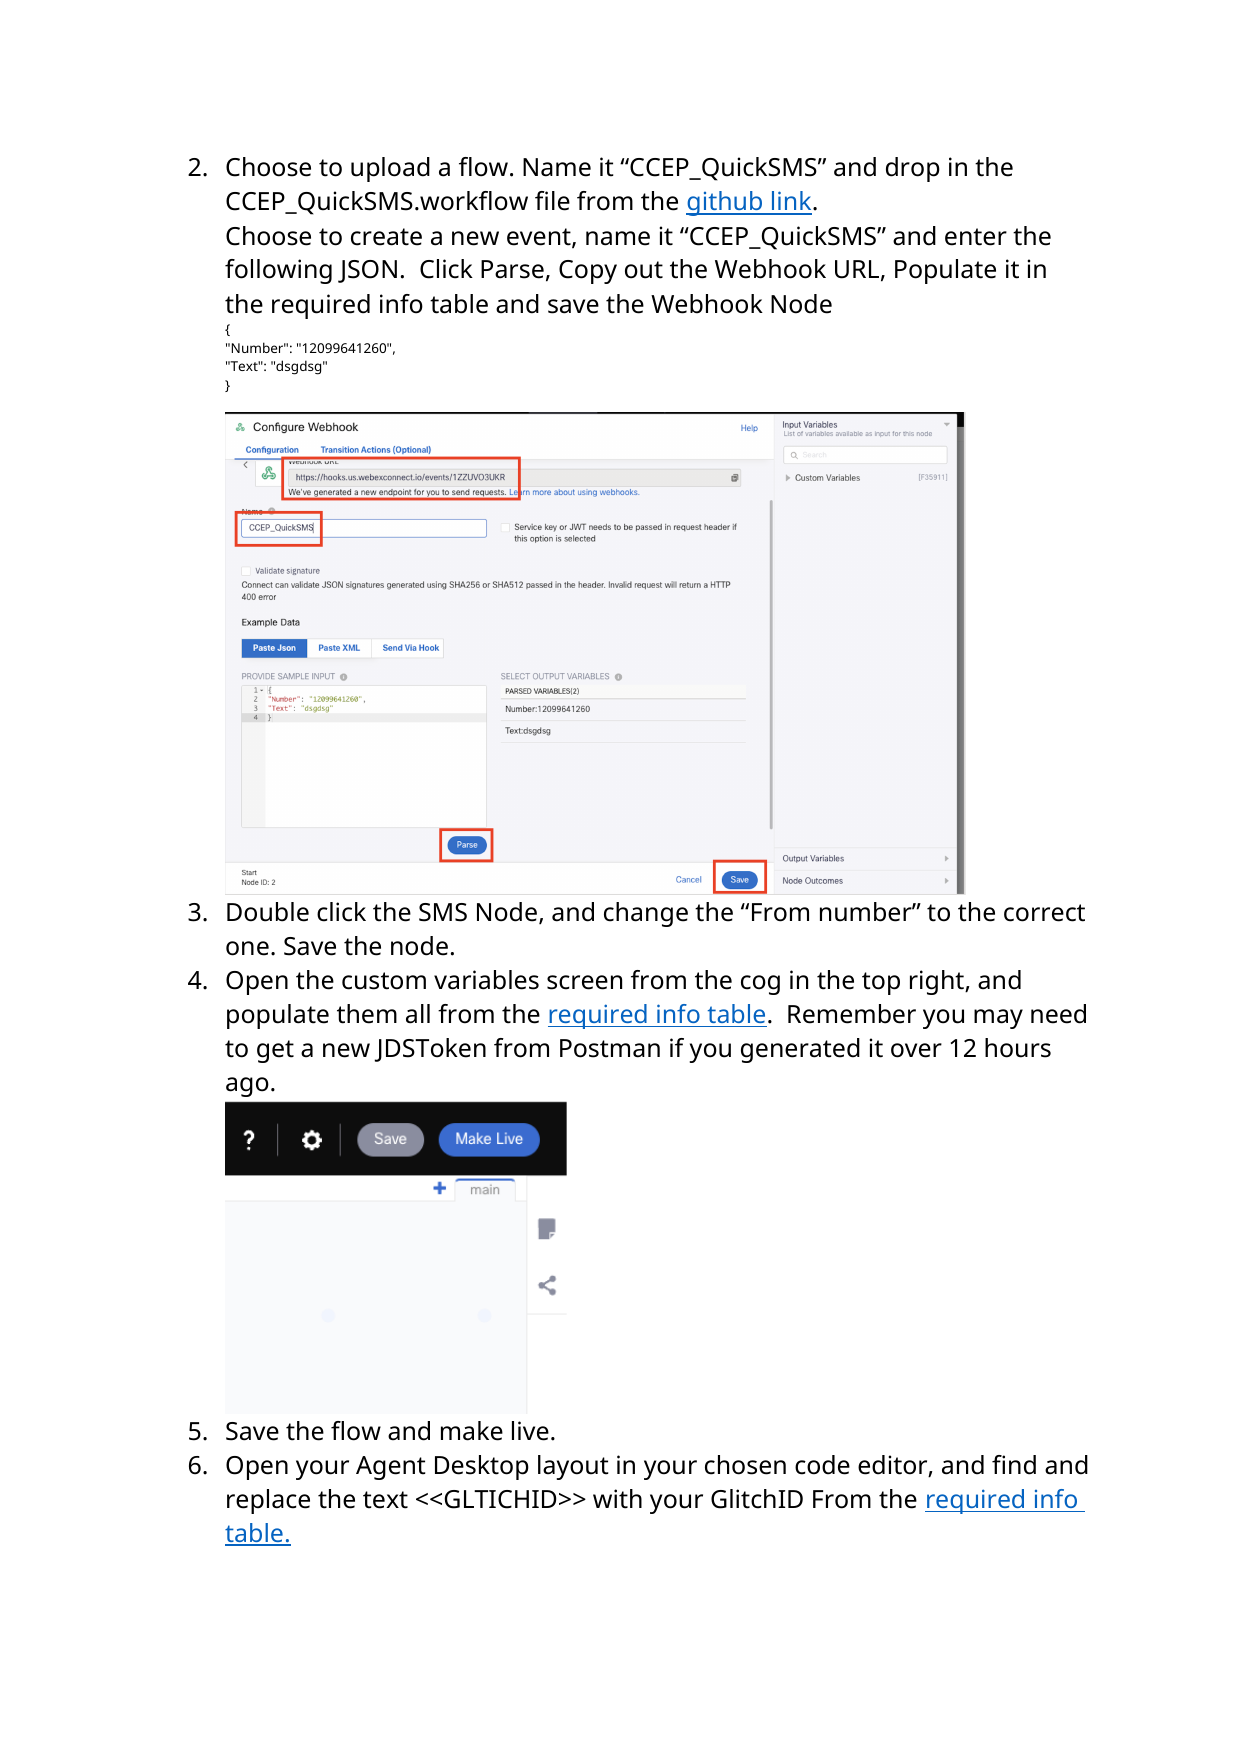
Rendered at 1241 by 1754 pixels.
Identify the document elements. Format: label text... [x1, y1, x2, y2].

picture [225, 1098, 567, 1414]
list Choose to create a new event, name it “CCEP_QuickSMS” and enter the following JSON. Click Parse, Copy out the Webhook URL, Populate it in the required info table and save the Webhook Node { [225, 218, 1090, 339]
list "Text": "dsgdsg" [225, 357, 1090, 376]
list Open your Agent Desktop layout in your chosen code editor, and find and replace the text <<GLTICHID>> with your GlitchID From the required info table. [187, 1448, 1090, 1550]
list "Number": "12099641260", [225, 339, 1090, 357]
list } [225, 376, 1090, 394]
list Save the flow and make live. [187, 1413, 1090, 1448]
picture [225, 412, 966, 895]
list Choose to upload a flow. Name it “CCEP_QuickSMS” and drop in the CCEP_QuickSMS.workflow file from the github link. [187, 150, 1090, 218]
list Double click the SMS Node, and change the “From number” to the correct one. Save the node. [187, 894, 1090, 963]
